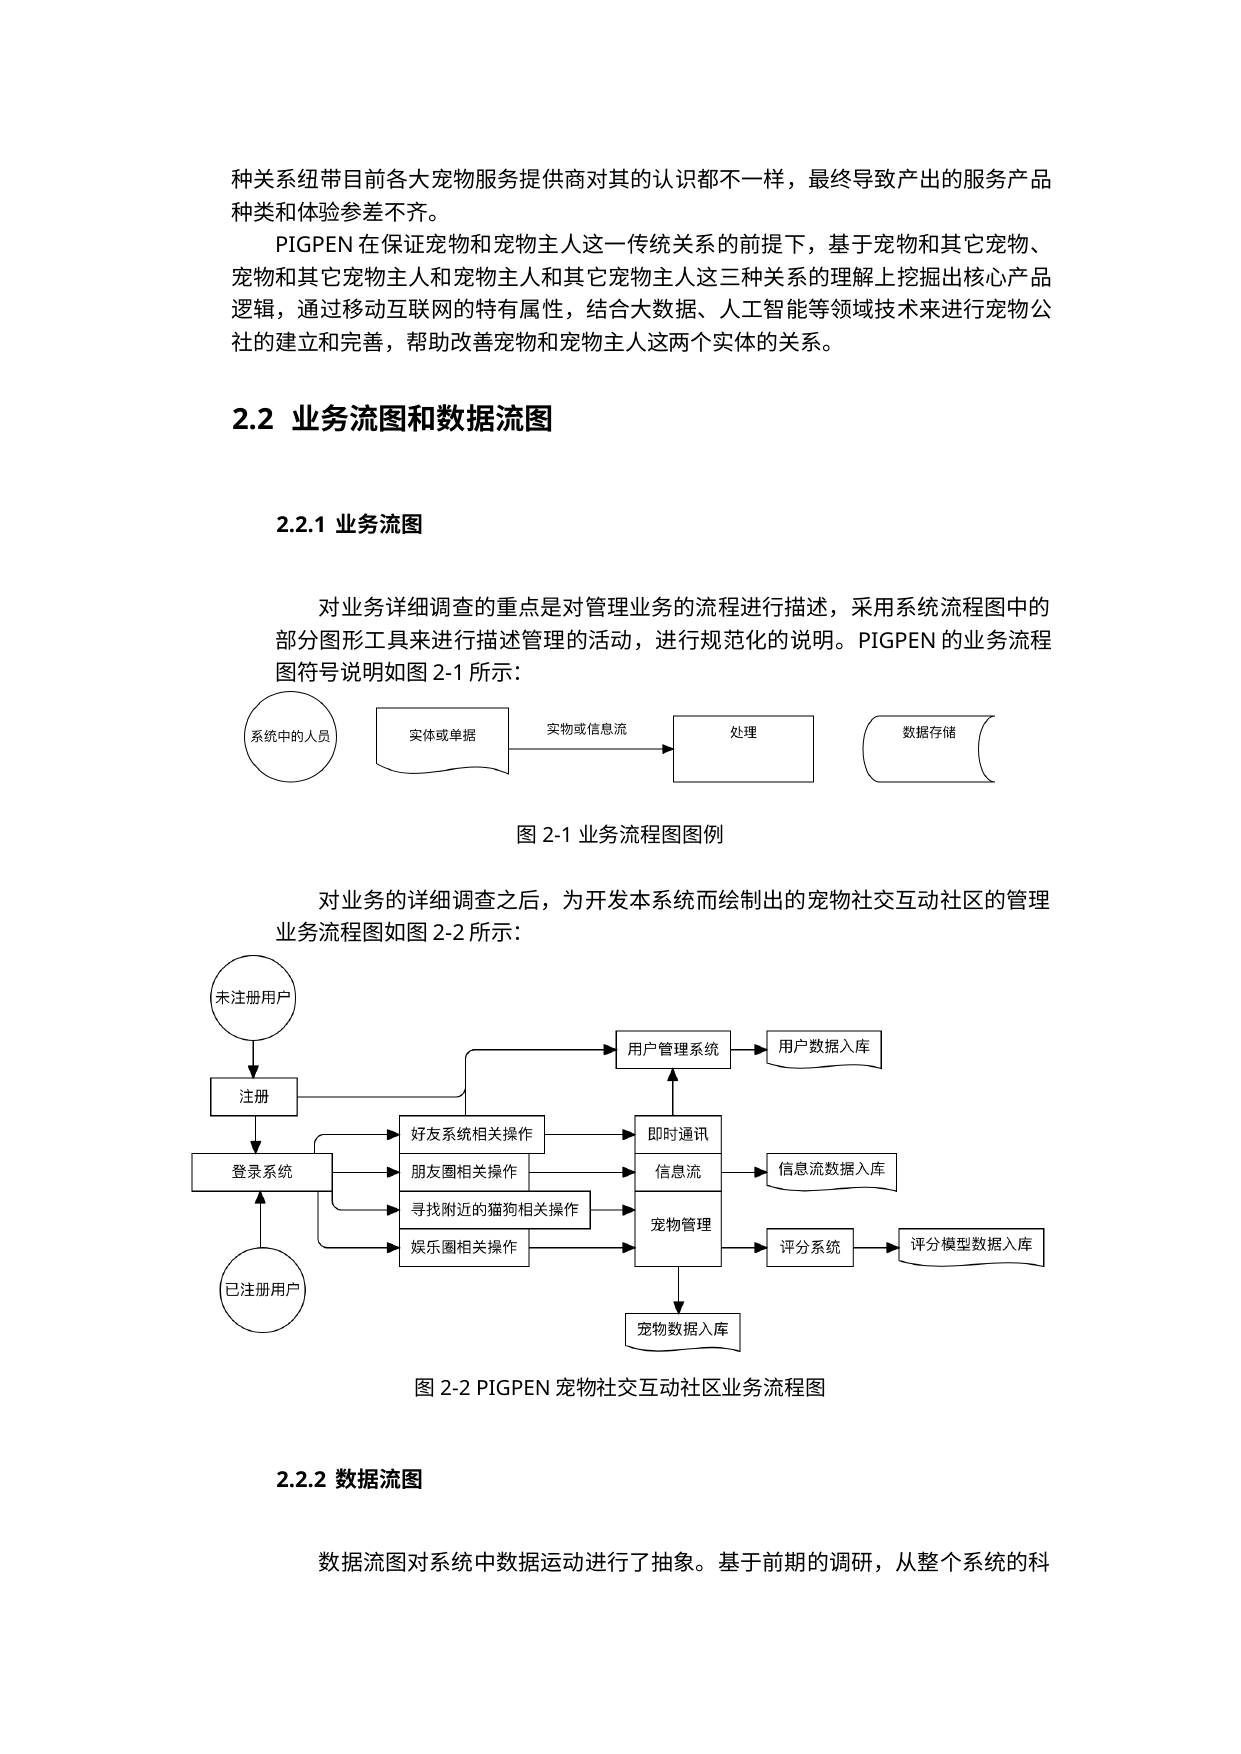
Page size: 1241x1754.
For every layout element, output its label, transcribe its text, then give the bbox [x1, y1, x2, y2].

text 对业务详细调查的重点是对管理业务的流程进行描述，采用系统流程图中的部分图形工具来进行描述管理的活动，进行规范化的说明。PIGPEN的业务流程图符号说明如图2-1所示： [275, 590, 1053, 687]
picture [238, 687, 1002, 786]
text 对业务的详细调查之后，为开发本系统而绘制出的宠物社交互动社区的管理业务流程图如图2-2所示： [275, 882, 1053, 947]
picture [187, 947, 1053, 1357]
text 图 2-2 PIGPEN宠物社交互动社区业务流程图 [187, 1370, 1053, 1402]
text PIGPEN在保证宠物和宠物主人这一传统关系的前提下，基于宠物和其它宠物、宠物和其它宠物主人和宠物主人和其它宠物主人这三种关系的理解上挖掘出核心产品逻辑，通过移动互联网的特有属性，结合大数据、人工智能等领域技术来进行宠物公社的建立和完善，帮助改善宠物和宠物主人这两个实体的关系。 [231, 227, 1053, 357]
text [275, 1544, 1053, 1576]
subtitle 数据流图 [276, 1462, 1053, 1494]
subtitle 业务流图和数据流图 [232, 384, 1053, 449]
subtitle 业务流图 [276, 507, 1053, 539]
text 图 2-1 业务流程图图例 [187, 817, 1053, 850]
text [231, 162, 1053, 227]
